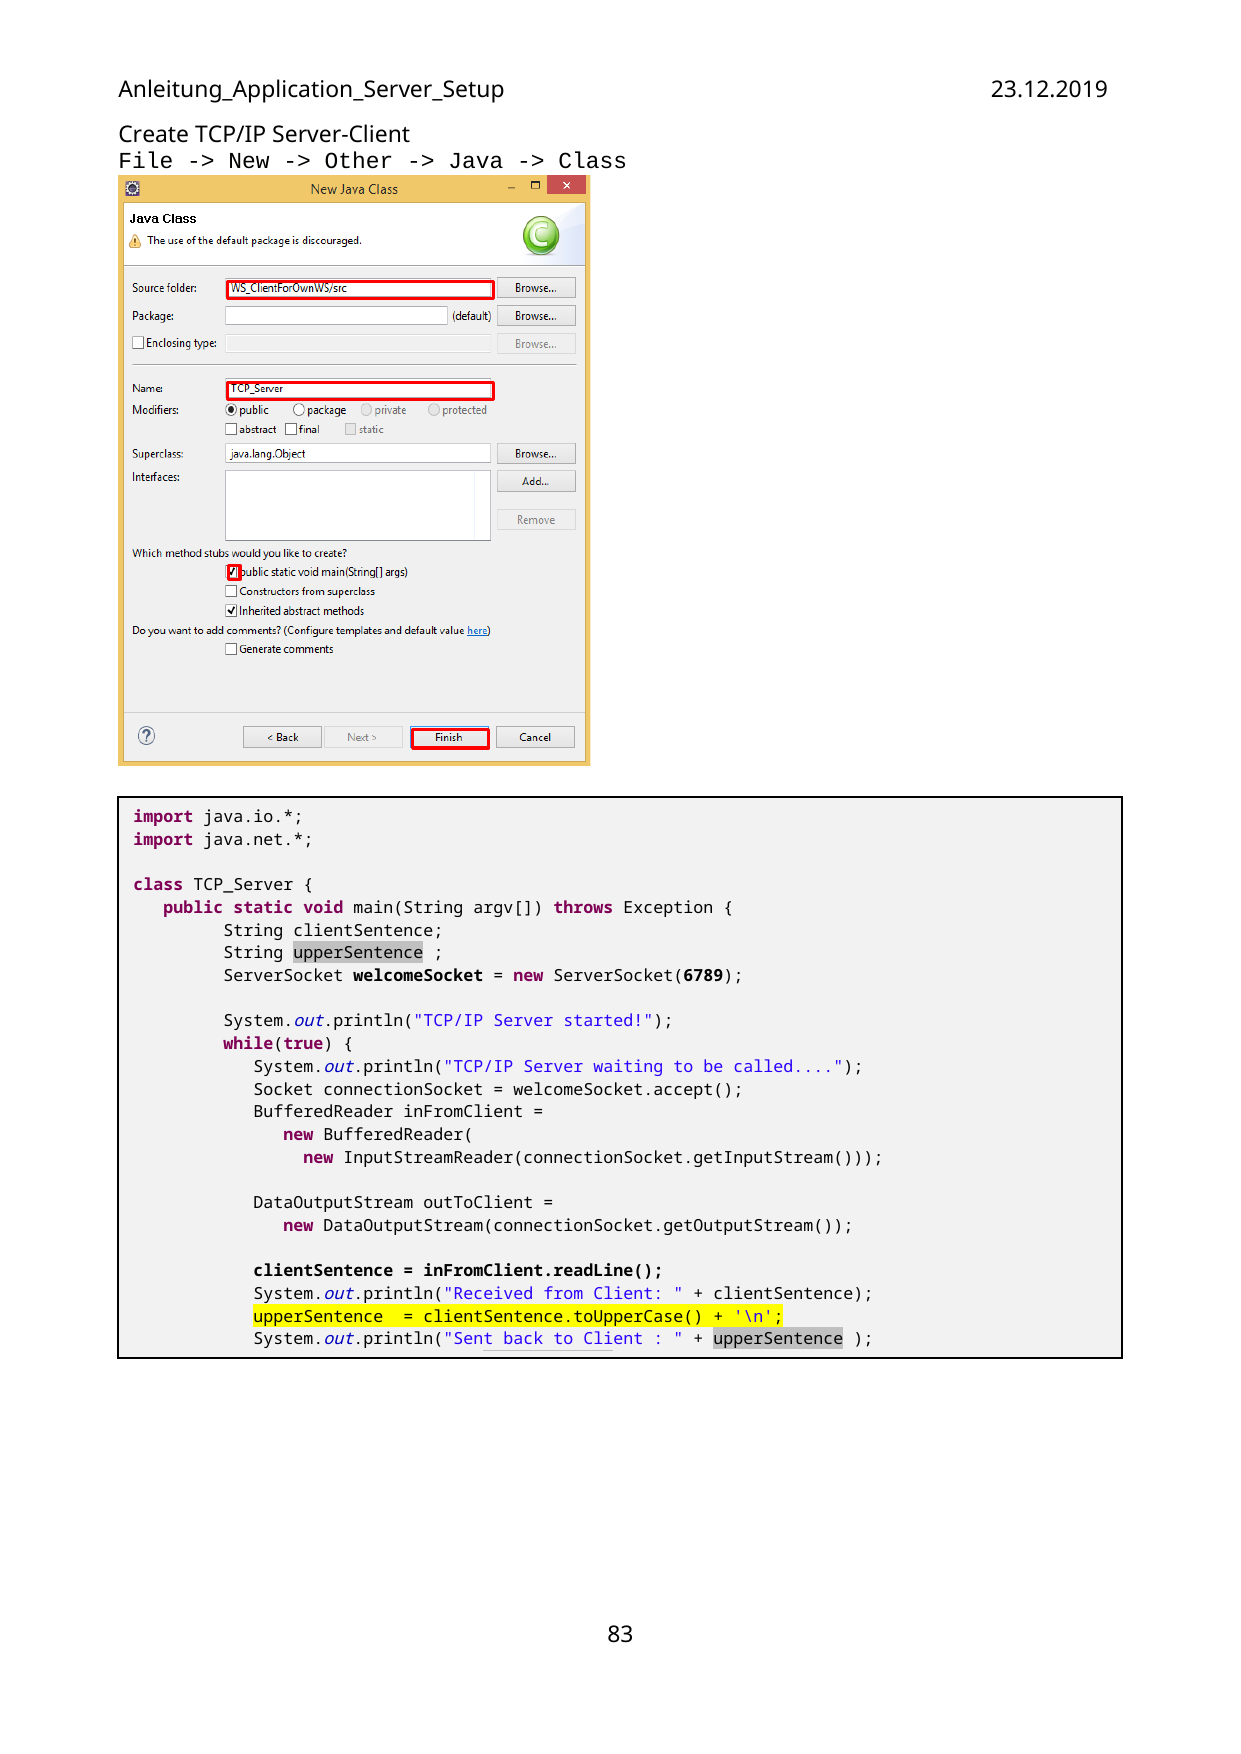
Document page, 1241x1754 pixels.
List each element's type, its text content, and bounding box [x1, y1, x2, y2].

picture [118, 175, 591, 766]
text File -> New -> Other -> Java -> Class [118, 149, 1122, 175]
subtitle Create TCP/IP Server-Client [118, 118, 1122, 149]
